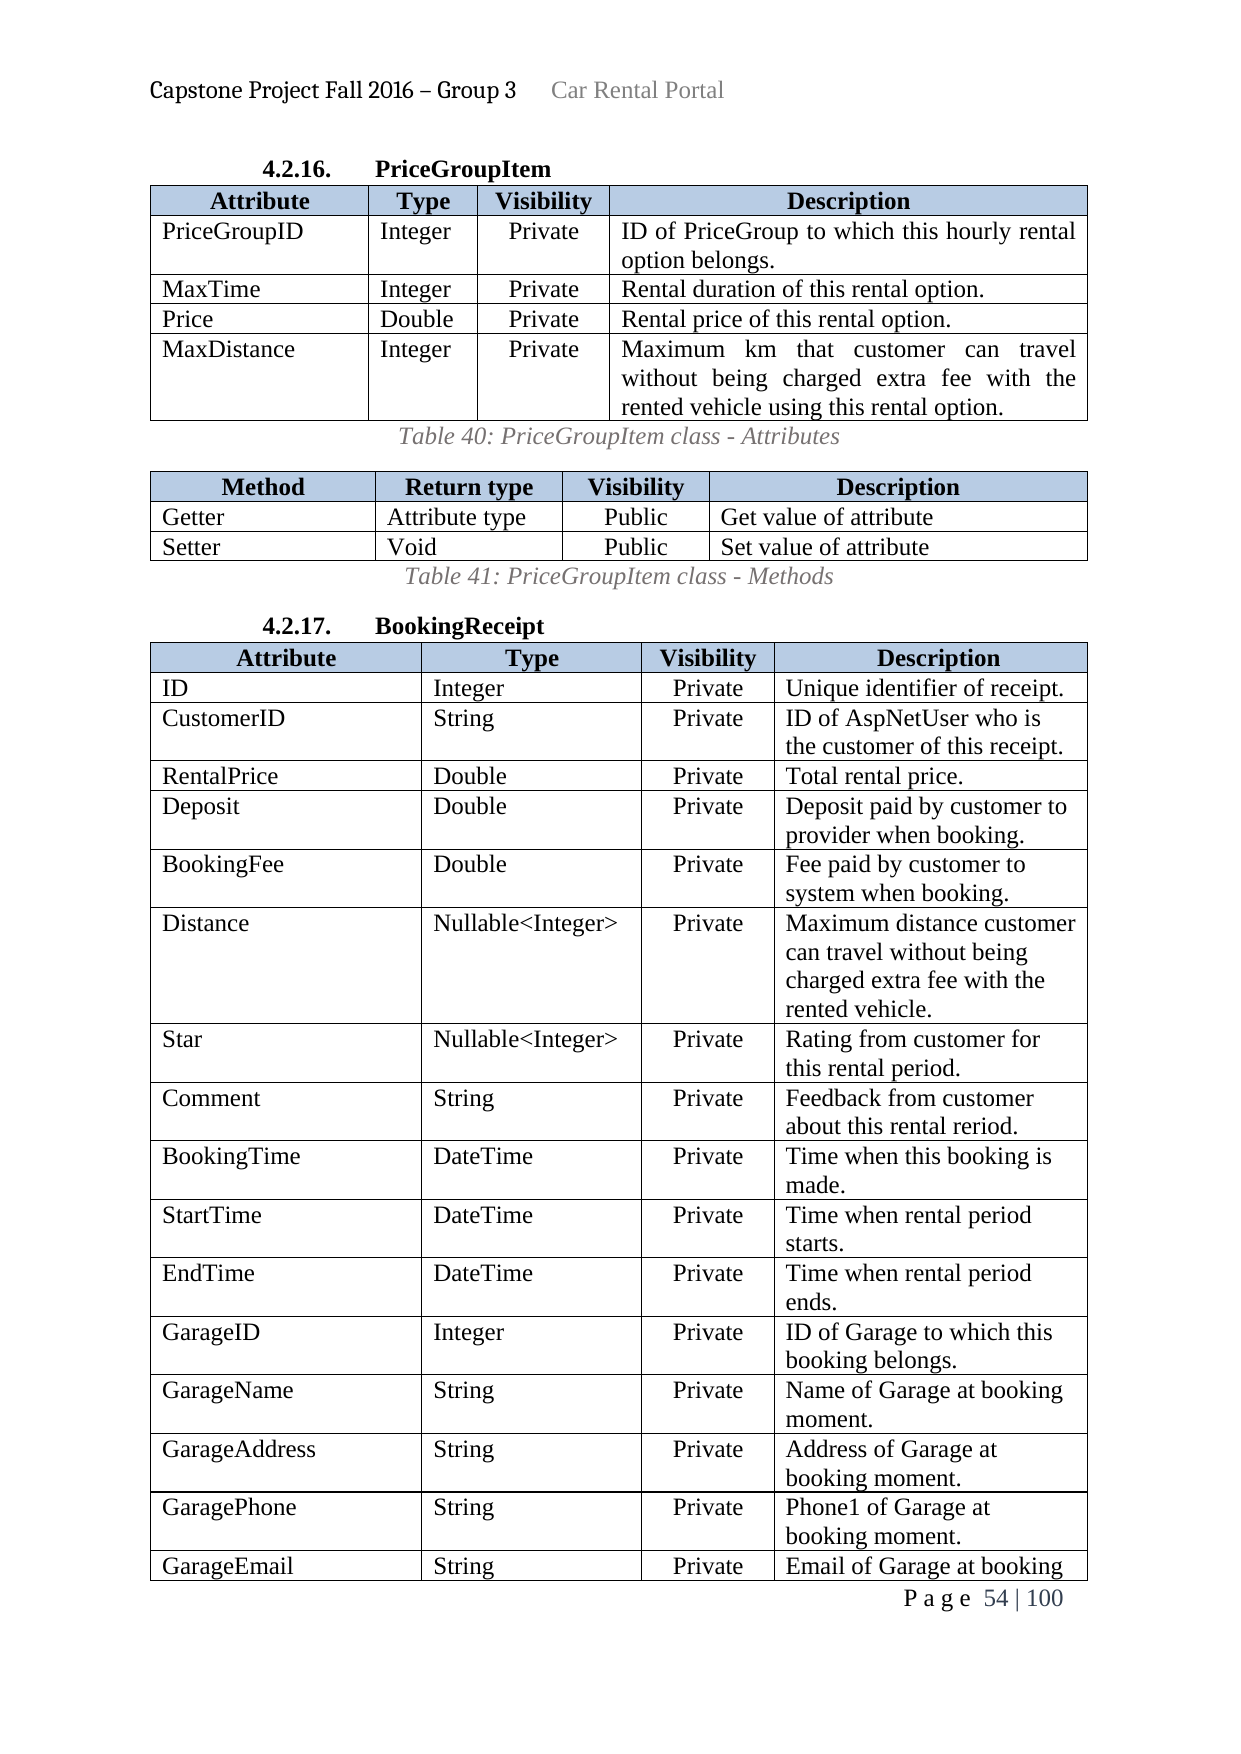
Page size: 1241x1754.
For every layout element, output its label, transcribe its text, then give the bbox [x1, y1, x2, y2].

table_cell Setter [151, 532, 375, 560]
table_cell Price [151, 304, 368, 333]
table_cell DateTime [422, 1141, 641, 1199]
table_cell Private [478, 216, 609, 273]
table_cell Private [642, 673, 774, 702]
table_cell GarageAddress [151, 1434, 421, 1491]
subtitle PriceGroupItem [262, 154, 1090, 183]
table_cell Private [642, 1493, 774, 1550]
table_cell RentalPrice [151, 761, 421, 790]
table_cell Double [422, 761, 641, 790]
table_cell Private [642, 1258, 774, 1316]
table_cell MaxTime [151, 275, 368, 303]
table_cell Private [642, 1375, 774, 1433]
table_header Visibility [563, 472, 709, 501]
subtitle BookingReceipt [262, 611, 1090, 640]
table_cell CustomerID [151, 703, 421, 760]
table_cell BookingFee [151, 850, 421, 907]
table_cell Deposit paid by customer to provider when booking. [775, 791, 1087, 848]
table_cell Private [478, 304, 609, 333]
table_cell StartTime [151, 1200, 421, 1257]
table_cell Private [478, 275, 609, 303]
table_header Attribute [151, 643, 421, 672]
table_cell Star [151, 1024, 421, 1082]
table_cell GarageName [151, 1375, 421, 1433]
table_cell Public [563, 532, 709, 560]
table_cell Unique identifier of receipt. [775, 673, 1087, 702]
table_cell Rental duration of this rental option. [610, 275, 1087, 303]
table_cell Private [642, 761, 774, 790]
table_cell Private [642, 703, 774, 760]
table_cell Rental price of this rental option. [610, 304, 1087, 333]
table_header Return type [376, 472, 562, 501]
table_cell Get value of attribute [710, 502, 1087, 531]
table_cell Public [563, 502, 709, 531]
table_cell Double [422, 850, 641, 907]
table_header Visibility [642, 643, 774, 672]
table_cell Private [642, 791, 774, 848]
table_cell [775, 1551, 1087, 1580]
table_cell Private [642, 1200, 774, 1257]
table_cell ID of Garage to which this booking belongs. [775, 1317, 1087, 1374]
table_cell Time when rental period ends. [775, 1258, 1087, 1316]
table_cell String [422, 703, 641, 760]
table_cell Double [369, 304, 477, 333]
table_cell Fee paid by customer to system when booking. [775, 850, 1087, 907]
table_cell Nullable<Integer> [422, 1024, 641, 1082]
table_cell Address of Garage at booking moment. [775, 1434, 1087, 1491]
table_cell Private [642, 1083, 774, 1140]
table_cell Private [642, 850, 774, 907]
table_cell String [422, 1493, 641, 1550]
table_cell Private [642, 908, 774, 1023]
table_cell Distance [151, 908, 421, 1023]
table_cell Total rental price. [775, 761, 1087, 790]
table_cell Deposit [151, 791, 421, 848]
table_cell String [422, 1083, 641, 1140]
table_cell Private [478, 334, 609, 420]
table_cell Private [642, 1434, 774, 1491]
table_cell Phone1 of Garage at booking moment. [775, 1493, 1087, 1550]
table_cell Void [376, 532, 562, 560]
table_cell Rating from customer for this rental period. [775, 1024, 1087, 1082]
table_header Type [369, 186, 477, 215]
table_cell String [422, 1551, 641, 1580]
table_cell Maximum distance customer can travel without being charged extra fee with the rented vehicle. [775, 908, 1087, 1023]
table_cell Comment [151, 1083, 421, 1140]
table_cell GarageID [151, 1317, 421, 1374]
table_cell ID of AspNetUser who is the customer of this receipt. [775, 703, 1087, 760]
table_cell GarageEmail [151, 1551, 421, 1580]
table_cell Integer [369, 275, 477, 303]
table_header Attribute [151, 186, 368, 215]
table_header Visibility [478, 186, 609, 215]
table_cell Private [642, 1317, 774, 1374]
table_cell Private [642, 1024, 774, 1082]
table_cell Time when rental period starts. [775, 1200, 1087, 1257]
table_header Description [710, 472, 1087, 501]
table_cell PriceGroupID [151, 216, 368, 273]
table_cell Private [642, 1551, 774, 1580]
table_cell ID of PriceGroup to which this hourly rental option belongs. [610, 216, 1087, 273]
table_cell DateTime [422, 1200, 641, 1257]
table_cell String [422, 1375, 641, 1433]
table_header Type [422, 643, 641, 672]
table_cell Integer [369, 216, 477, 273]
table_cell Integer [422, 673, 641, 702]
table_cell Private [642, 1141, 774, 1199]
table_cell Set value of attribute [710, 532, 1087, 560]
table_cell Time when this booking is made. [775, 1141, 1087, 1199]
table_cell MaxDistance [151, 334, 368, 420]
table_cell ID [151, 673, 421, 702]
table_cell DateTime [422, 1258, 641, 1316]
table_cell GaragePhone [151, 1493, 421, 1550]
table_header Description [775, 643, 1087, 672]
table_cell Attribute type [376, 502, 562, 531]
table_cell Maximum km that customer can travel without being charged extra fee with the rented vehicle using this rental option. [610, 334, 1087, 420]
table_cell Nullable<Integer> [422, 908, 641, 1023]
table_header Method [151, 472, 375, 501]
table_header Description [610, 186, 1087, 215]
table_cell EndTime [151, 1258, 421, 1316]
table_cell Double [422, 791, 641, 848]
table_cell Name of Garage at booking moment. [775, 1375, 1087, 1433]
table_cell Integer [422, 1317, 641, 1374]
table_cell String [422, 1434, 641, 1491]
table_cell Getter [151, 502, 375, 531]
table_cell Feedback from customer about this rental reriod. [775, 1083, 1087, 1140]
table_cell BookingTime [151, 1141, 421, 1199]
table_cell Integer [369, 334, 477, 420]
